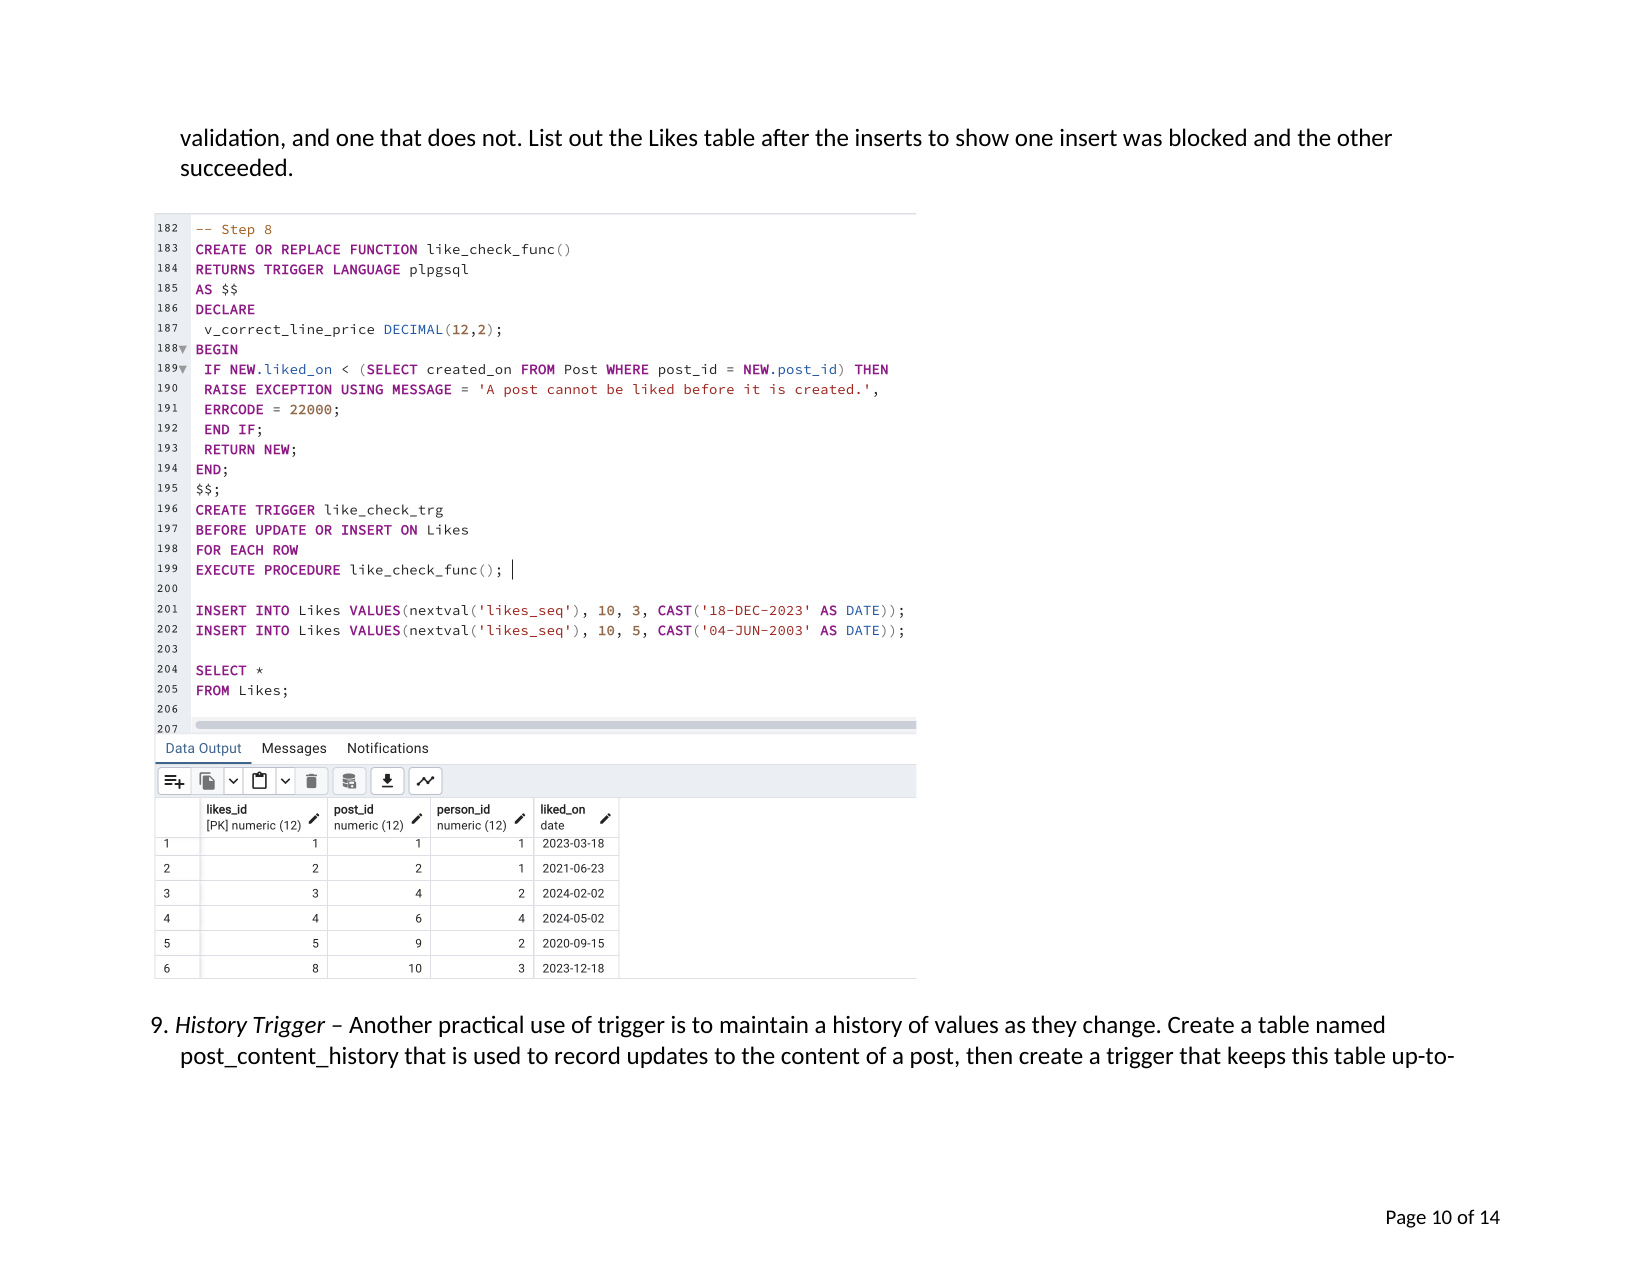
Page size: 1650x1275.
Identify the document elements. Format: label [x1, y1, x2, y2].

picture [150, 213, 917, 979]
list [150, 1009, 1500, 1070]
list [150, 122, 1500, 183]
